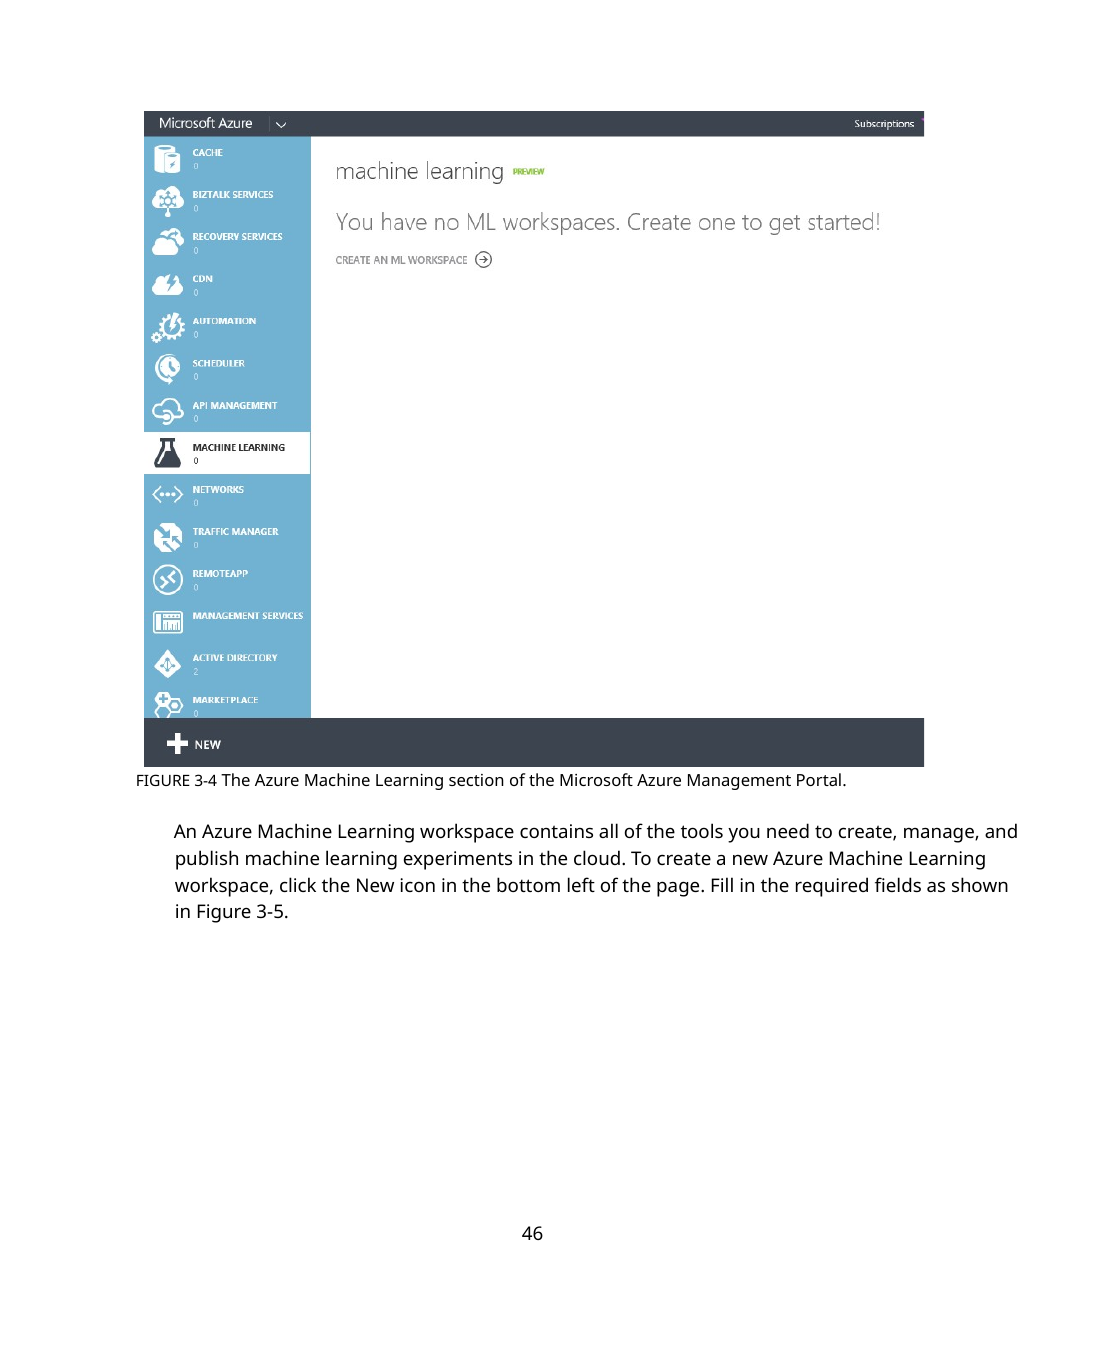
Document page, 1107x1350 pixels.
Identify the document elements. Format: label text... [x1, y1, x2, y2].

picture [144, 111, 925, 767]
text FIGURE 3-4 The Azure Machine Learning section of the Microsoft Azure Management Portal. [136, 768, 994, 791]
text An Azure Machine Learning workspace contains all of the tools you need to create, manage, and publish machine learning experiments in the cloud. To create a new Azure Machine Learning workspace, click the New icon in the bottom left of the page. Fill in the required fields as shown in Figure 3-5. [173, 818, 1019, 924]
